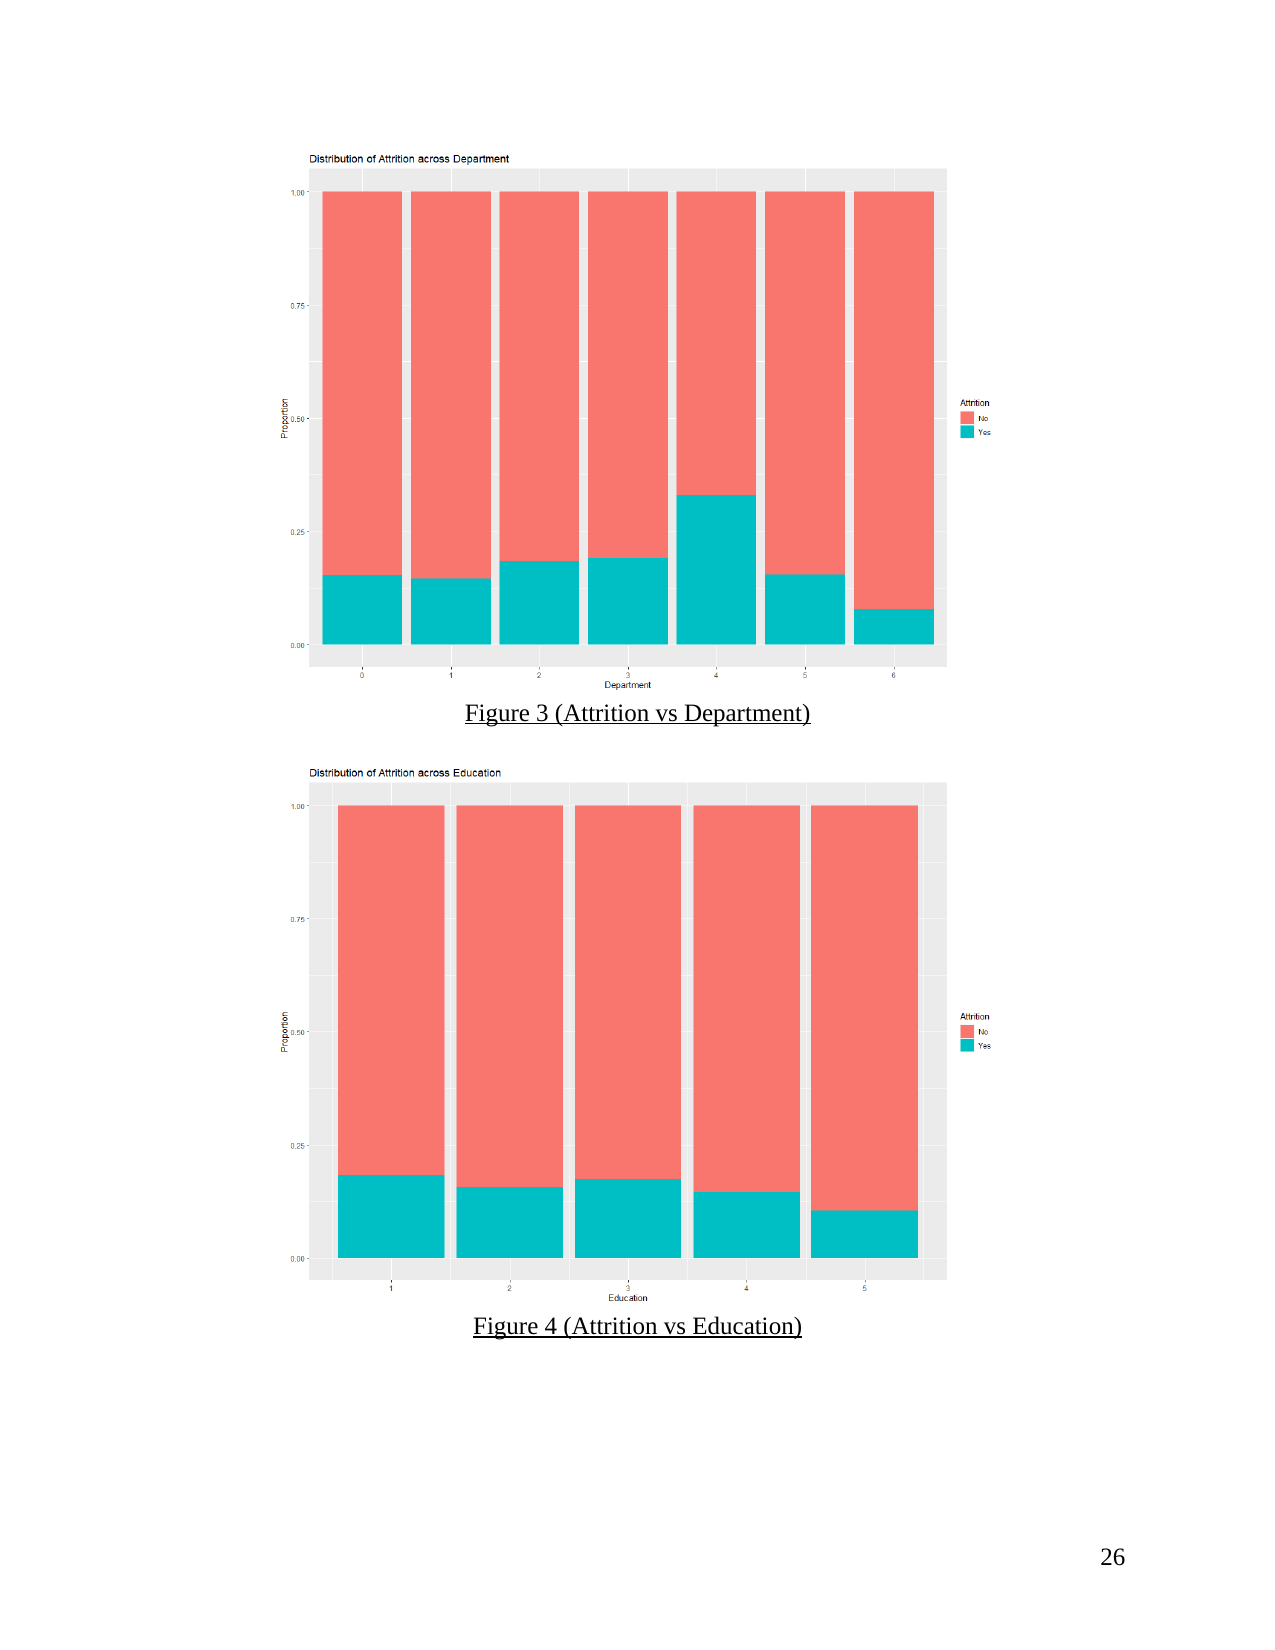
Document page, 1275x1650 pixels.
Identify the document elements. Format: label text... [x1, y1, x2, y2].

text Figure 3 (Attrition vs Department) [150, 698, 1125, 726]
text Figure 4 (Attrition vs Education) [150, 1311, 1125, 1340]
picture [275, 150, 1000, 694]
picture [275, 763, 1000, 1307]
